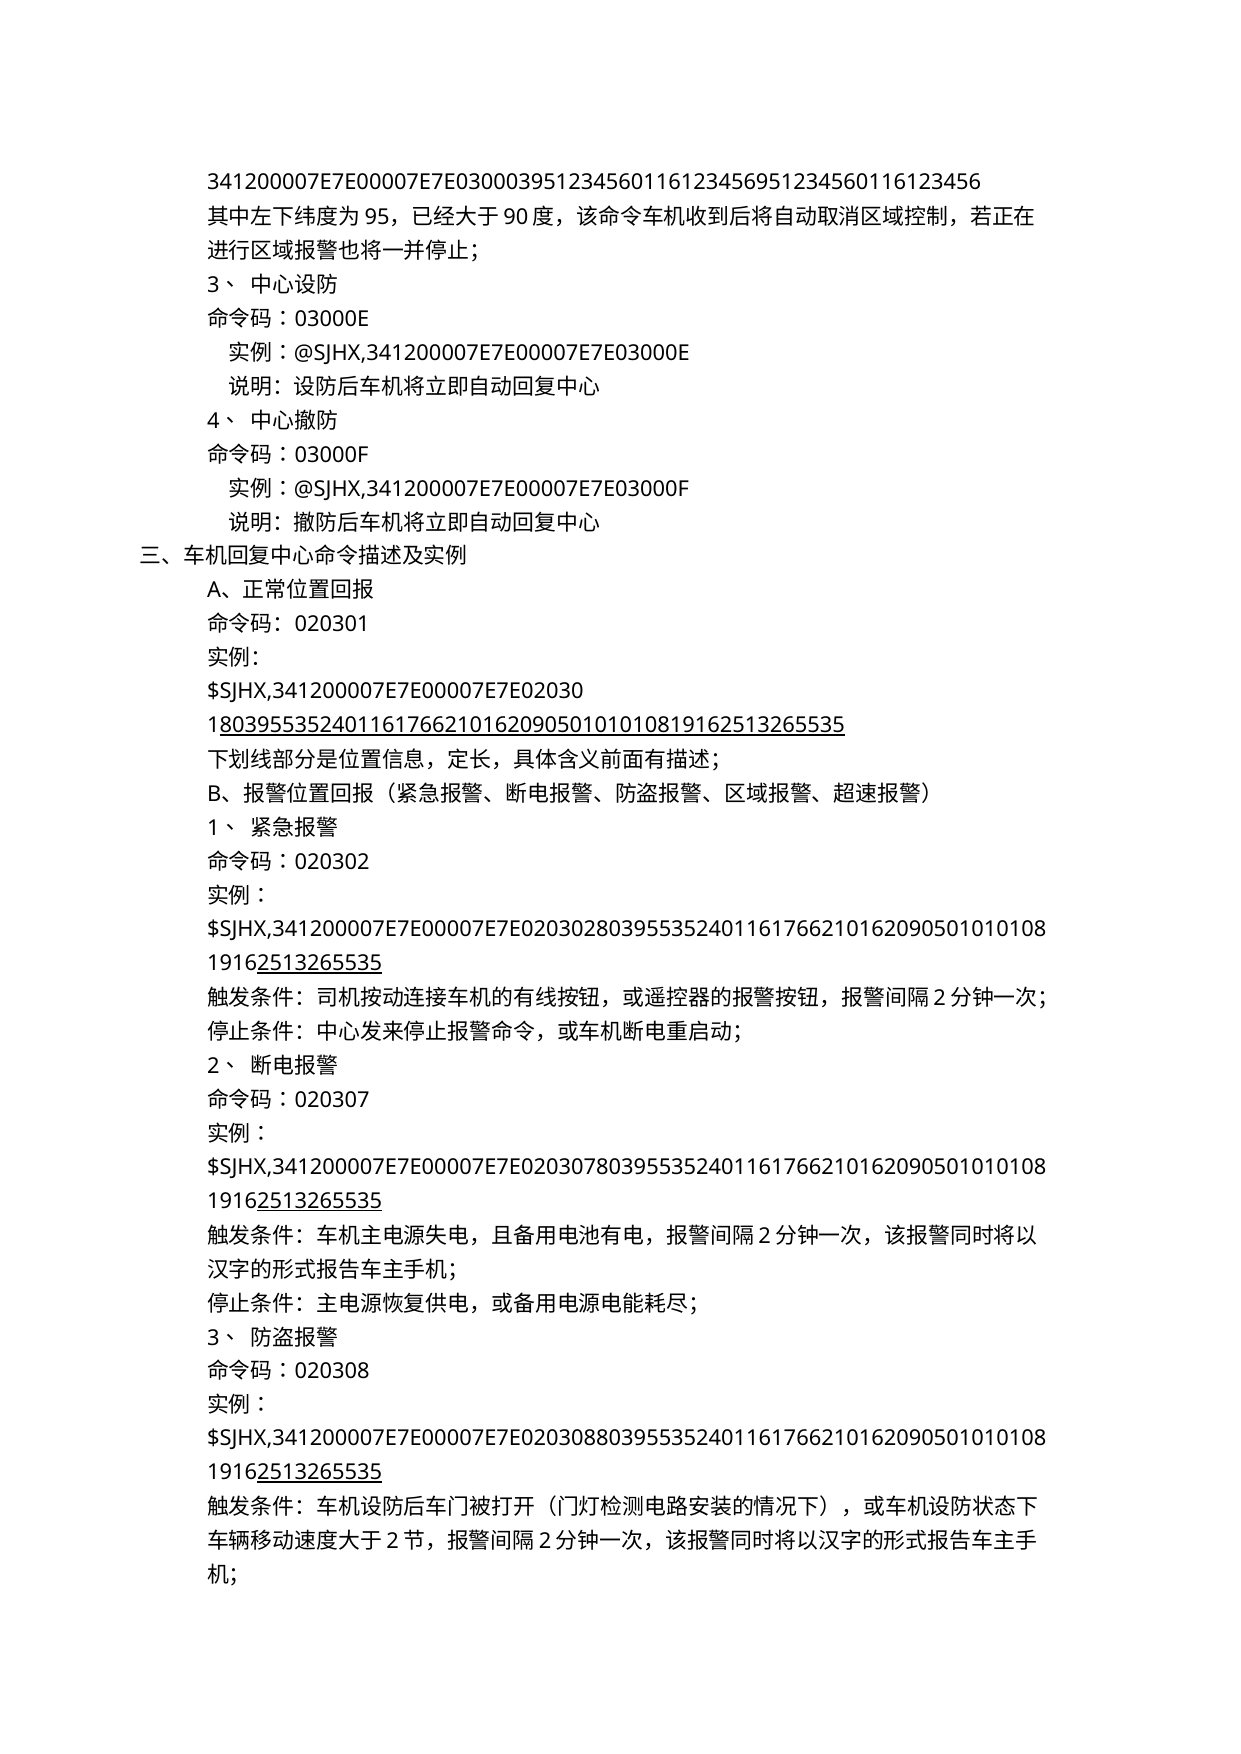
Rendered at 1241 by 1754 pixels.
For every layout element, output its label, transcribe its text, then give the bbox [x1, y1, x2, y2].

list 中心撤防 [207, 402, 1053, 436]
text $SJHX,341200007E7E00007E7E02030780395535240116176621016209050101010819162513265535 [207, 1149, 1053, 1217]
text 停止条件：中心发来停止报警命令，或车机断电重启动； [207, 1013, 1053, 1047]
text B、报警位置回报（紧急报警、断电报警、防盗报警、区域报警、超速报警） [207, 775, 1053, 809]
text 触发条件：车机设防后车门被打开（门灯检测电路安装的情况下），或车机设防状态下车辆移动速度大于2节，报警间隔2分钟一次，该报警同时将以汉字的形式报告车主手机； [207, 1488, 1053, 1590]
text $SJHX,341200007E7E00007E7E02030280395535240116176621016209050101010819162513265535 [207, 911, 1053, 979]
text 说明：撤防后车机将立即自动回复中心 [228, 503, 1053, 537]
list 防盗报警 [207, 1318, 1053, 1352]
text 三、车机回复中心命令描述及实例 [139, 537, 1053, 571]
text 其中左下纬度为95，已经大于90度，该命令车机收到后将自动取消区域控制，若正在进行区域报警也将一并停止； [207, 198, 1053, 266]
text 命令码：020301 [207, 605, 1053, 639]
text 实例： [207, 639, 1053, 673]
text 实例：@SJHX,341200007E7E00007E7E03000F [228, 469, 1053, 503]
text A、正常位置回报 [207, 571, 1053, 605]
text 实例： [207, 877, 1053, 911]
text 下划线部分是位置信息，定长，具体含义前面有描述； [207, 741, 1053, 775]
list 紧急报警 [207, 809, 1053, 843]
text 说明：设防后车机将立即自动回复中心 [228, 368, 1053, 402]
text 命令码：020308 [207, 1352, 1053, 1386]
text $SJHX,341200007E7E00007E7E02030180395535240116176621016209050101010819162513265535 [207, 673, 1053, 741]
text 触发条件：车机主电源失电，且备用电池有电，报警间隔2分钟一次，该报警同时将以汉字的形式报告车主手机； [207, 1217, 1053, 1284]
list 中心设防 [207, 266, 1053, 300]
text 实例：@SJHX,341200007E7E00007E7E03000E [228, 334, 1053, 368]
text 停止条件：主电源恢复供电，或备用电源电能耗尽； [207, 1284, 1053, 1318]
text 触发条件：司机按动连接车机的有线按钮，或遥控器的报警按钮，报警间隔2分钟一次； [207, 979, 1053, 1013]
text 实例： [207, 1386, 1053, 1420]
text 命令码：03000E [207, 300, 1053, 334]
text $SJHX,341200007E7E00007E7E02030880395535240116176621016209050101010819162513265535 [207, 1420, 1053, 1488]
text 命令码：03000F [207, 436, 1053, 469]
list 断电报警 [207, 1047, 1053, 1081]
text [207, 164, 1053, 198]
text 命令码：020302 [207, 843, 1053, 877]
text 实例： [207, 1115, 1053, 1149]
text 命令码：020307 [207, 1081, 1053, 1115]
